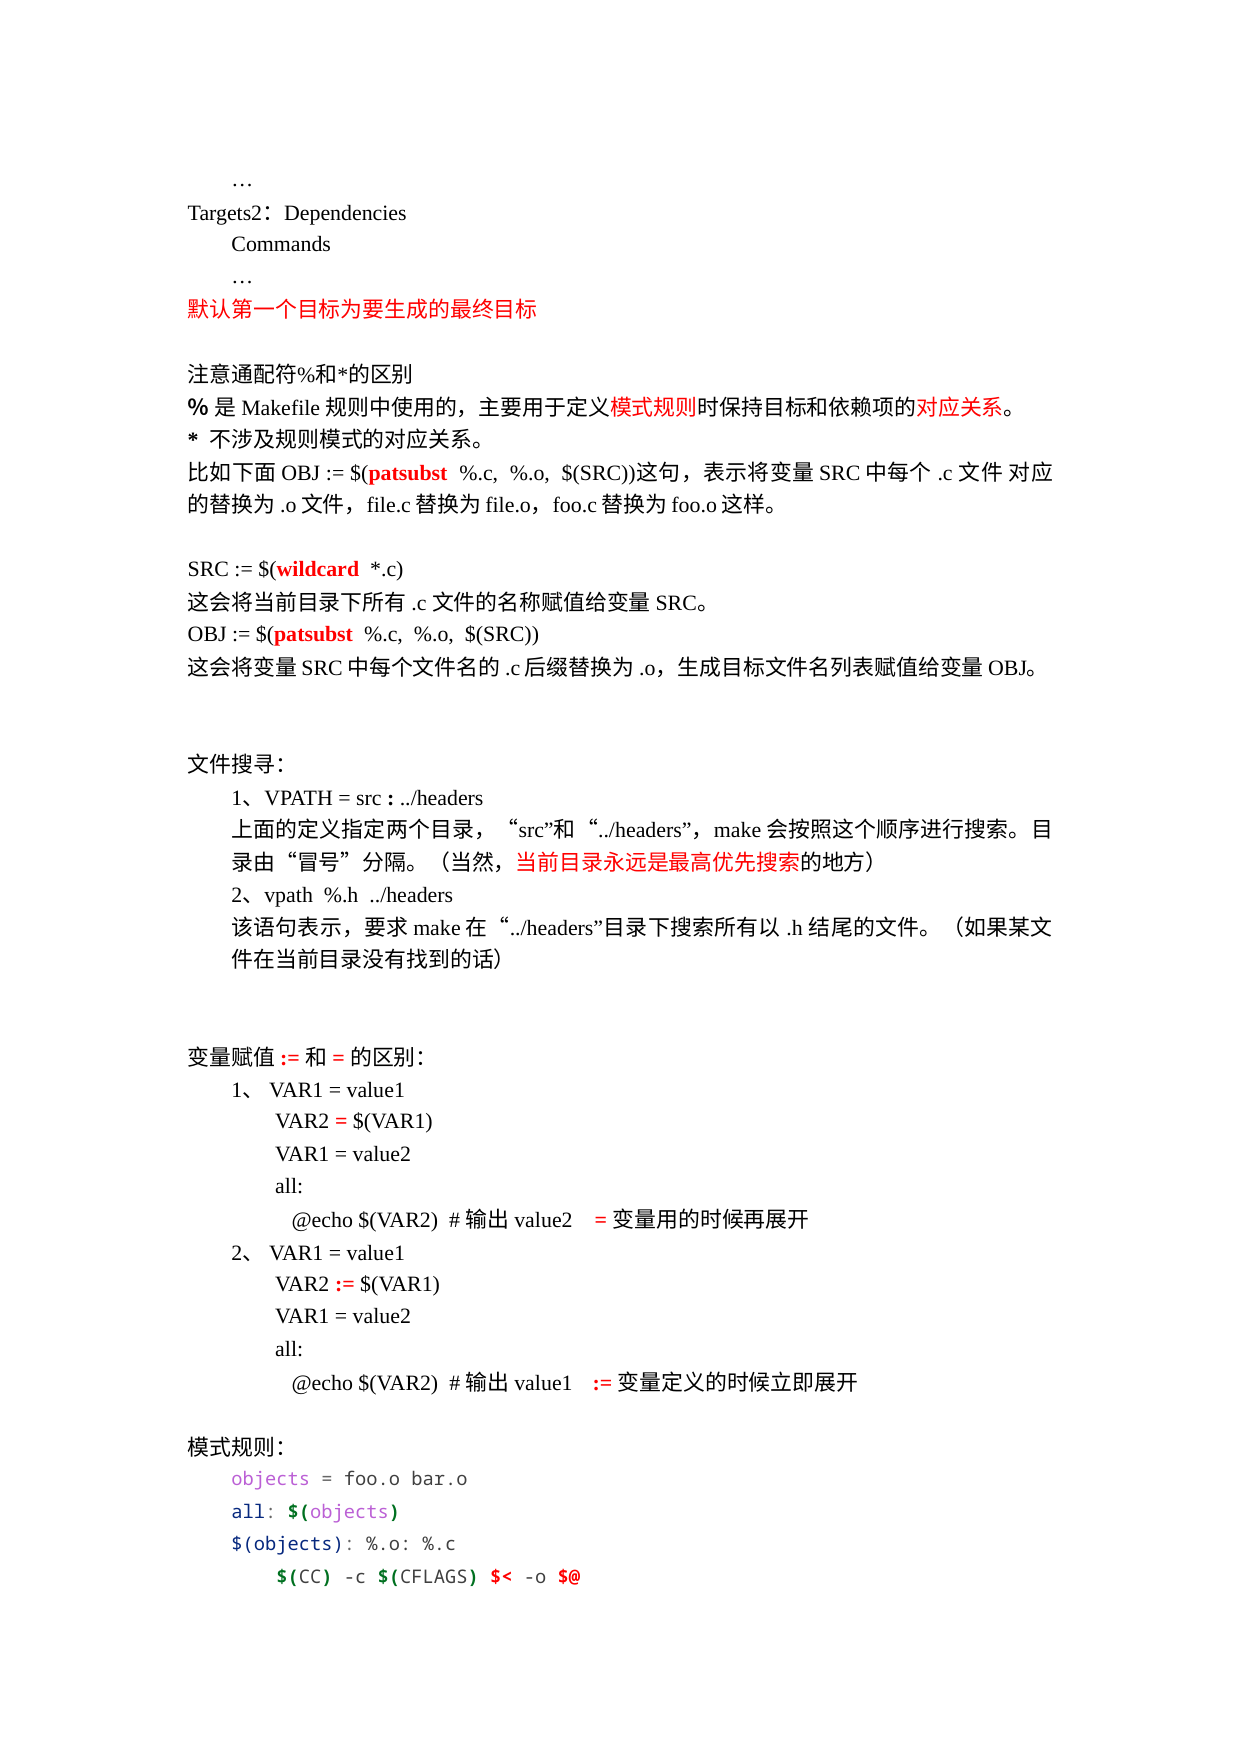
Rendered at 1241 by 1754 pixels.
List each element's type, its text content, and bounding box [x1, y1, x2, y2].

text 该语句表示，要求make在“../headers”目录下搜索所有以 .h 结尾的文件。（如果某文件在当前目录没有找到的话） [231, 909, 1053, 974]
text 比如下面OBJ := $(patsubst %.c, %.o, $(SRC))这句，表示将变量SRC中每个 .c 文件 对应的替换为 .o文件，file.c替换为file.o，foo.c替换为foo.o这样。 [187, 454, 1053, 519]
text 上面的定义指定两个目录，“src”和“../headers”，make会按照这个顺序进行搜索。目录由“冒号”分隔。（当然，当前目录永远是最高优先搜索的地方） [231, 812, 1053, 877]
text @echo $(VAR2) # 输出 value2 = 变量用的时候再展开 [275, 1202, 1053, 1234]
text VAR2 = $(VAR1) [231, 1104, 1053, 1137]
text 2、 VAR1 = value1 [231, 1234, 1053, 1267]
text VAR1 = value2 [231, 1137, 1053, 1169]
text $(objects): %.o: %.c [231, 1527, 1053, 1559]
text 这会将变量SRC中每个文件名的 .c后缀替换为 .o，生成目标文件名列表赋值给变量OBJ。 [187, 649, 1053, 682]
text 注意通配符%和*的区别 [187, 357, 1053, 389]
text objects = foo.o bar.o [231, 1462, 1053, 1494]
text SRC := $(wildcard *.c) [187, 552, 1053, 584]
text all: [275, 1169, 1053, 1202]
text … [187, 162, 1053, 194]
text OBJ := $(patsubst %.c, %.o, $(SRC)) [187, 617, 1053, 649]
text all: [275, 1332, 1053, 1364]
text 模式规则： [187, 1429, 1053, 1462]
text Targets2：Dependencies [187, 194, 1053, 227]
text Commands [187, 227, 1053, 259]
text 2、vpath %.h ../headers [231, 877, 1053, 909]
text 文件搜寻： [187, 747, 1053, 779]
text VAR2 := $(VAR1) [231, 1267, 1053, 1299]
text 这会将当前目录下所有 .c 文件的名称赋值给变量 SRC。 [187, 584, 1053, 617]
text $(CC) -c $(CFLAGS) $< -o $@ [231, 1559, 1053, 1592]
text ％ 是 Makefile 规则中使用的，主要用于定义模式规则时保持目标和依赖项的对应关系。 [187, 389, 1053, 422]
text 1、VPATH = src : ../headers [231, 779, 1053, 812]
text 默认第一个目标为要生成的最终目标 [187, 292, 1053, 324]
text * 不涉及规则模式的对应关系。 [187, 422, 1053, 454]
text @echo $(VAR2) # 输出 value1 := 变量定义的时候立即展开 [275, 1364, 1053, 1397]
text all: $(objects) [231, 1494, 1053, 1527]
text VAR1 = value2 [231, 1299, 1053, 1332]
text … [187, 259, 1053, 292]
text 变量赋值 := 和 = 的区别： [187, 1039, 1053, 1072]
text 1、 VAR1 = value1 [231, 1072, 1053, 1104]
